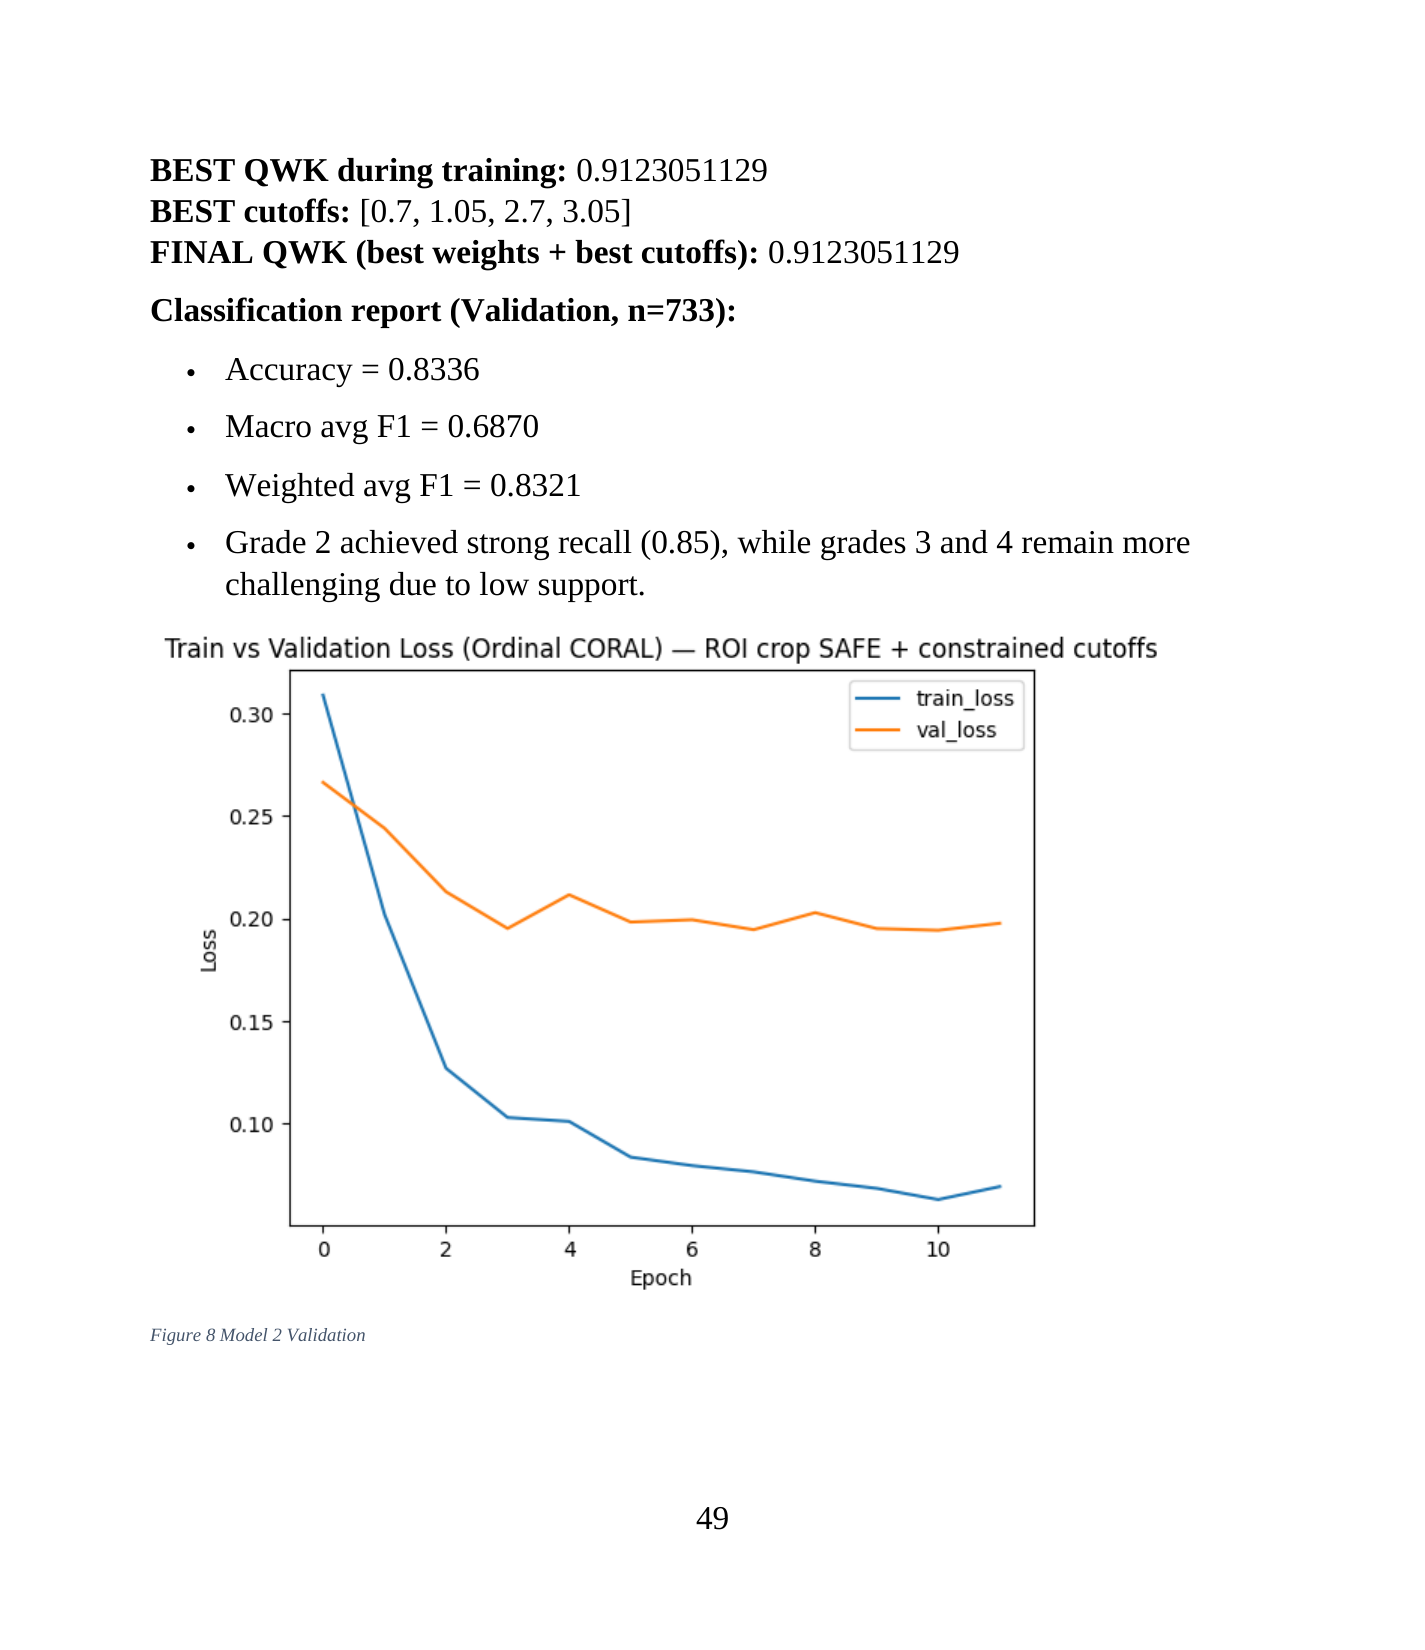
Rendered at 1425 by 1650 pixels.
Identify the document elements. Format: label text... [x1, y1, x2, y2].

list Accuracy = 0.8336 [187, 349, 1275, 387]
list Grade 2 achieved strong recall (0.85), while grades 3 and 4 remain more challenging due to low support. [187, 523, 1275, 602]
text Figure 8 Model 2 Validation [150, 1324, 1275, 1346]
list Macro avg F1 = 0.6870 [187, 407, 1275, 445]
list Weighted avg F1 = 0.8321 [187, 465, 1275, 503]
picture [150, 622, 1172, 1305]
text Classification report (Validation, n=733): [150, 291, 1275, 329]
text BEST QWK during training: 0.9123051129 BEST cutoffs: [0.7, 1.05, 2.7, 3.05] FINAL QWK (best weights + best cutoffs): 0.9123051129 [150, 150, 1275, 271]
